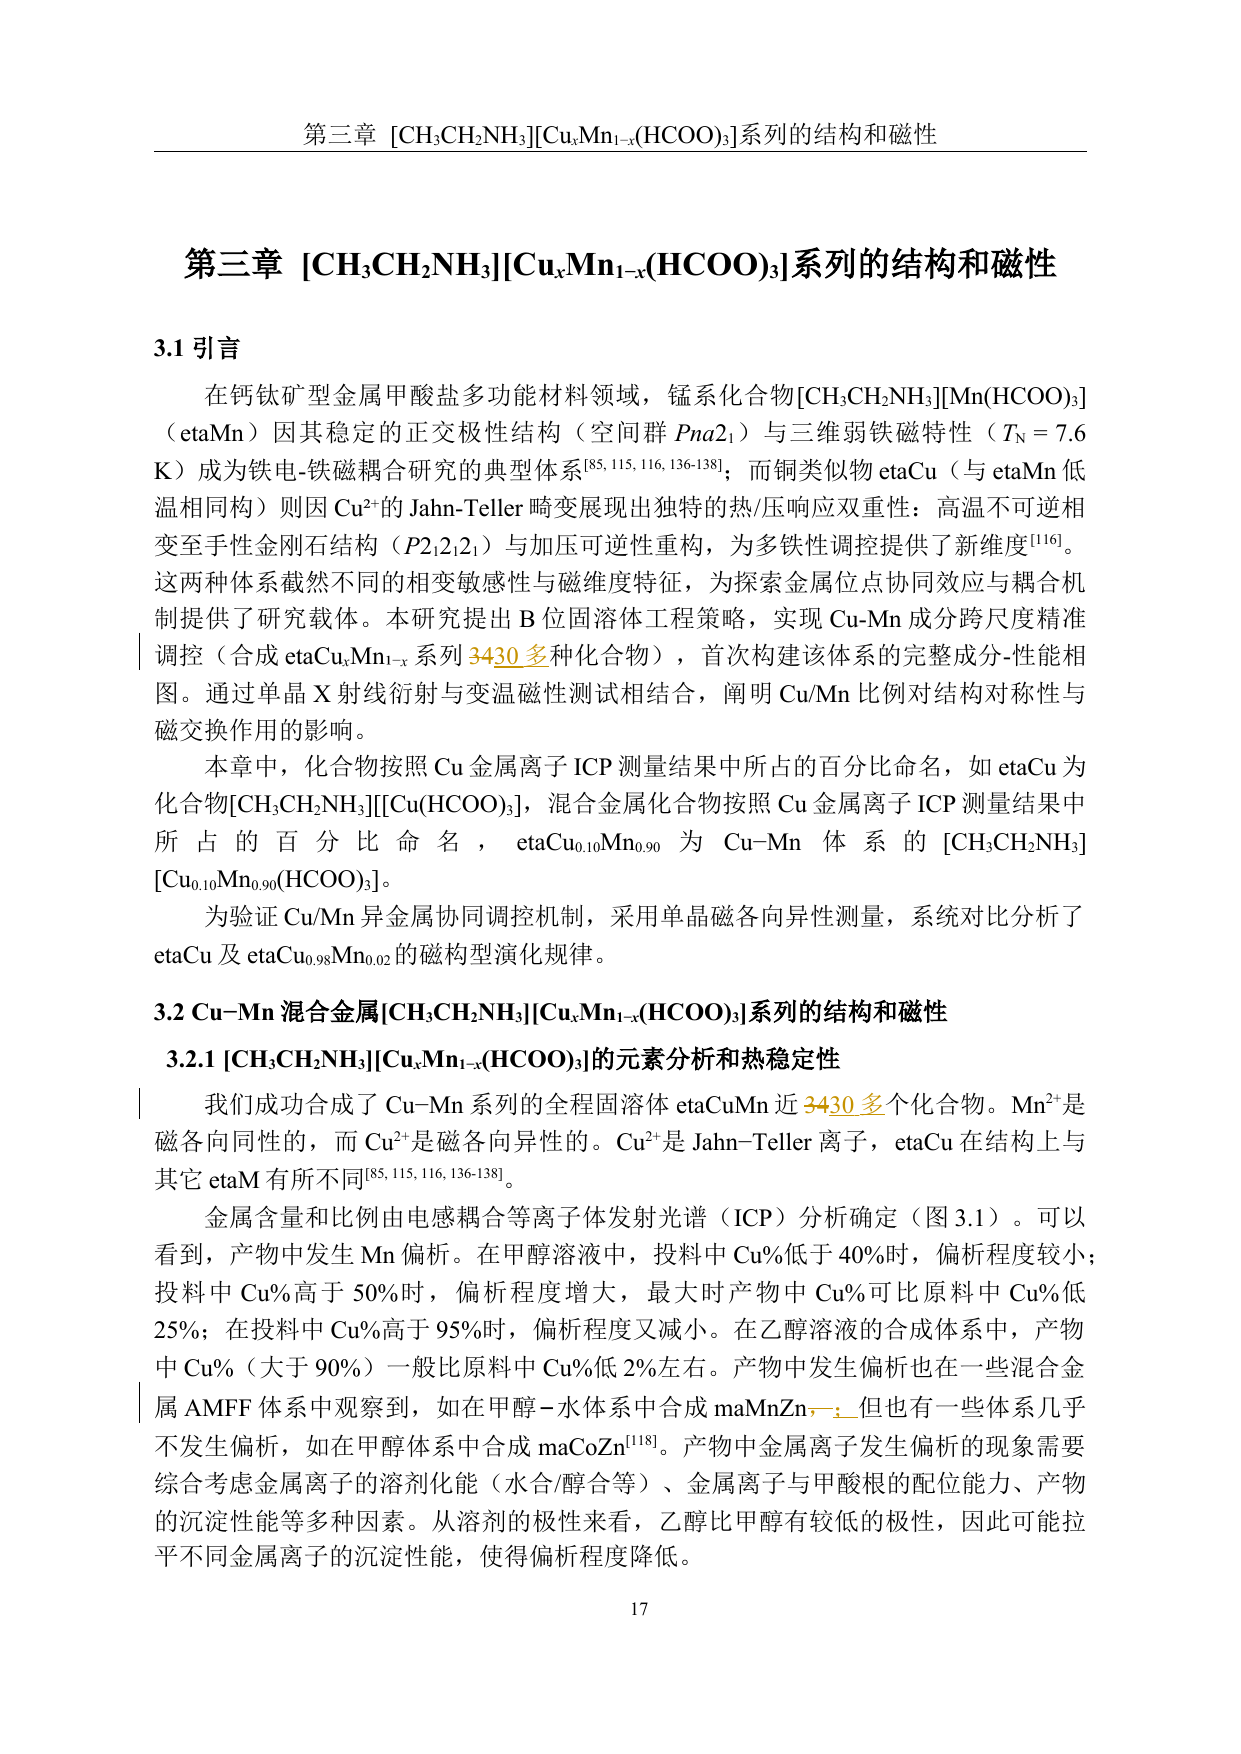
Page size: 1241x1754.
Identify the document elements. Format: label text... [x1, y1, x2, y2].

subtitle 第三章 [CH3CH2NH3][CuxMn1−x(HCOO)3]系列的结构和磁性 [153, 242, 1087, 282]
subtitle 3.1 引言 [153, 330, 1087, 364]
text 我们成功合成了Cu−Mn系列的全程固溶体etaCuMn近个化合物。Mn2+是磁各向同性的，而Cu2+是磁各向异性的。Cu2+是Jahn−Teller离子，etaCu在结构上与其它etaM有所不同[85, 115, 116, 136-138]。 [153, 1088, 1087, 1193]
subtitle 3.2.1 [CH3CH2NH3][CuxMn1−x(HCOO)3]的元素分析和热稳定性 [153, 1042, 1087, 1073]
text 本章中，化合物按照Cu金属离子ICP测量结果中所占的百分比命名，如etaCu为化合物[CH3CH2NH3][[Cu(HCOO)3]，混合金属化合物按照Cu金属离子ICP测量结果中所占的百分比命名，etaCu0.10Mn0.90为Cu−Mn体系的[CH3CH2NH3][Cu0.10Mn0.90(HCOO)3]。 [153, 750, 1087, 893]
text 金属含量和比例由电感耦合等离子体发射光谱（ICP）分析确定（图3.1）。可以看到，产物中发生Mn偏析。在甲醇溶液中，投料中Cu%低于40%时，偏析程度较小；投料中Cu%高于50%时，偏析程度增大，最大时产物中Cu%可比原料中Cu%低25%；在投料中Cu%高于95%时，偏析程度又减小。在乙醇溶液的合成体系中，产物中Cu%（大于90%）一般比原料中Cu%低2%左右。产物中发生偏析也在一些混合金属AMFF体系中观察到，如在甲醇−水体系中合成maMnZn但也有一些体系几乎不发生偏析，如在甲醇体系中合成maCoZn[118]。产物中金属离子发生偏析的现象需要综合考虑金属离子的溶剂化能（水合/醇合等）、金属离子与甲酸根的配位能力、产物的沉淀性能等多种因素。从溶剂的极性来看，乙醇比甲醇有较低的极性，因此可能拉平不同金属离子的沉淀性能，使得偏析程度降低。 [153, 1201, 1087, 1569]
subtitle 3.2 Cu−Mn混合金属[CH3CH2NH3][CuxMn1−x(HCOO)3]系列的结构和磁性 [153, 993, 1087, 1027]
text 为验证Cu/Mn异金属协同调控机制，采用单晶磁各向异性测量，系统对比分析了etaCu及etaCu0.98Mn0.02的磁构型演化规律。 [153, 901, 1087, 969]
text 在钙钛矿型金属甲酸盐多功能材料领域，锰系化合物[CH3CH2NH3][Mn(HCOO)3]（etaMn）因其稳定的正交极性结构（空间群Pna21）与三维弱铁磁特性（TN = 7.6 K）成为铁电-铁磁耦合研究的典型体系[85, 115, 116, 136-138]；而铜类似物etaCu（与etaMn低温相同构）则因Cu²⁺的Jahn-Teller畸变展现出独特的热/压响应双重性：高温不可逆相变至手性金刚石结构（P212121）与加压可逆性重构，为多铁性调控提供了新维度[116]。这两种体系截然不同的相变敏感性与磁维度特征，为探索金属位点协同效应与耦合机制提供了研究载体。本研究提出B位固溶体工程策略，实现Cu-Mn成分跨尺度精准调控（合成etaCuₓMn₁₋ₓ系列种化合物），首次构建该体系的完整成分-性能相图。通过单晶X射线衍射与变温磁性测试相结合，阐明Cu/Mn比例对结构对称性与磁交换作用的影响。 [153, 379, 1087, 743]
